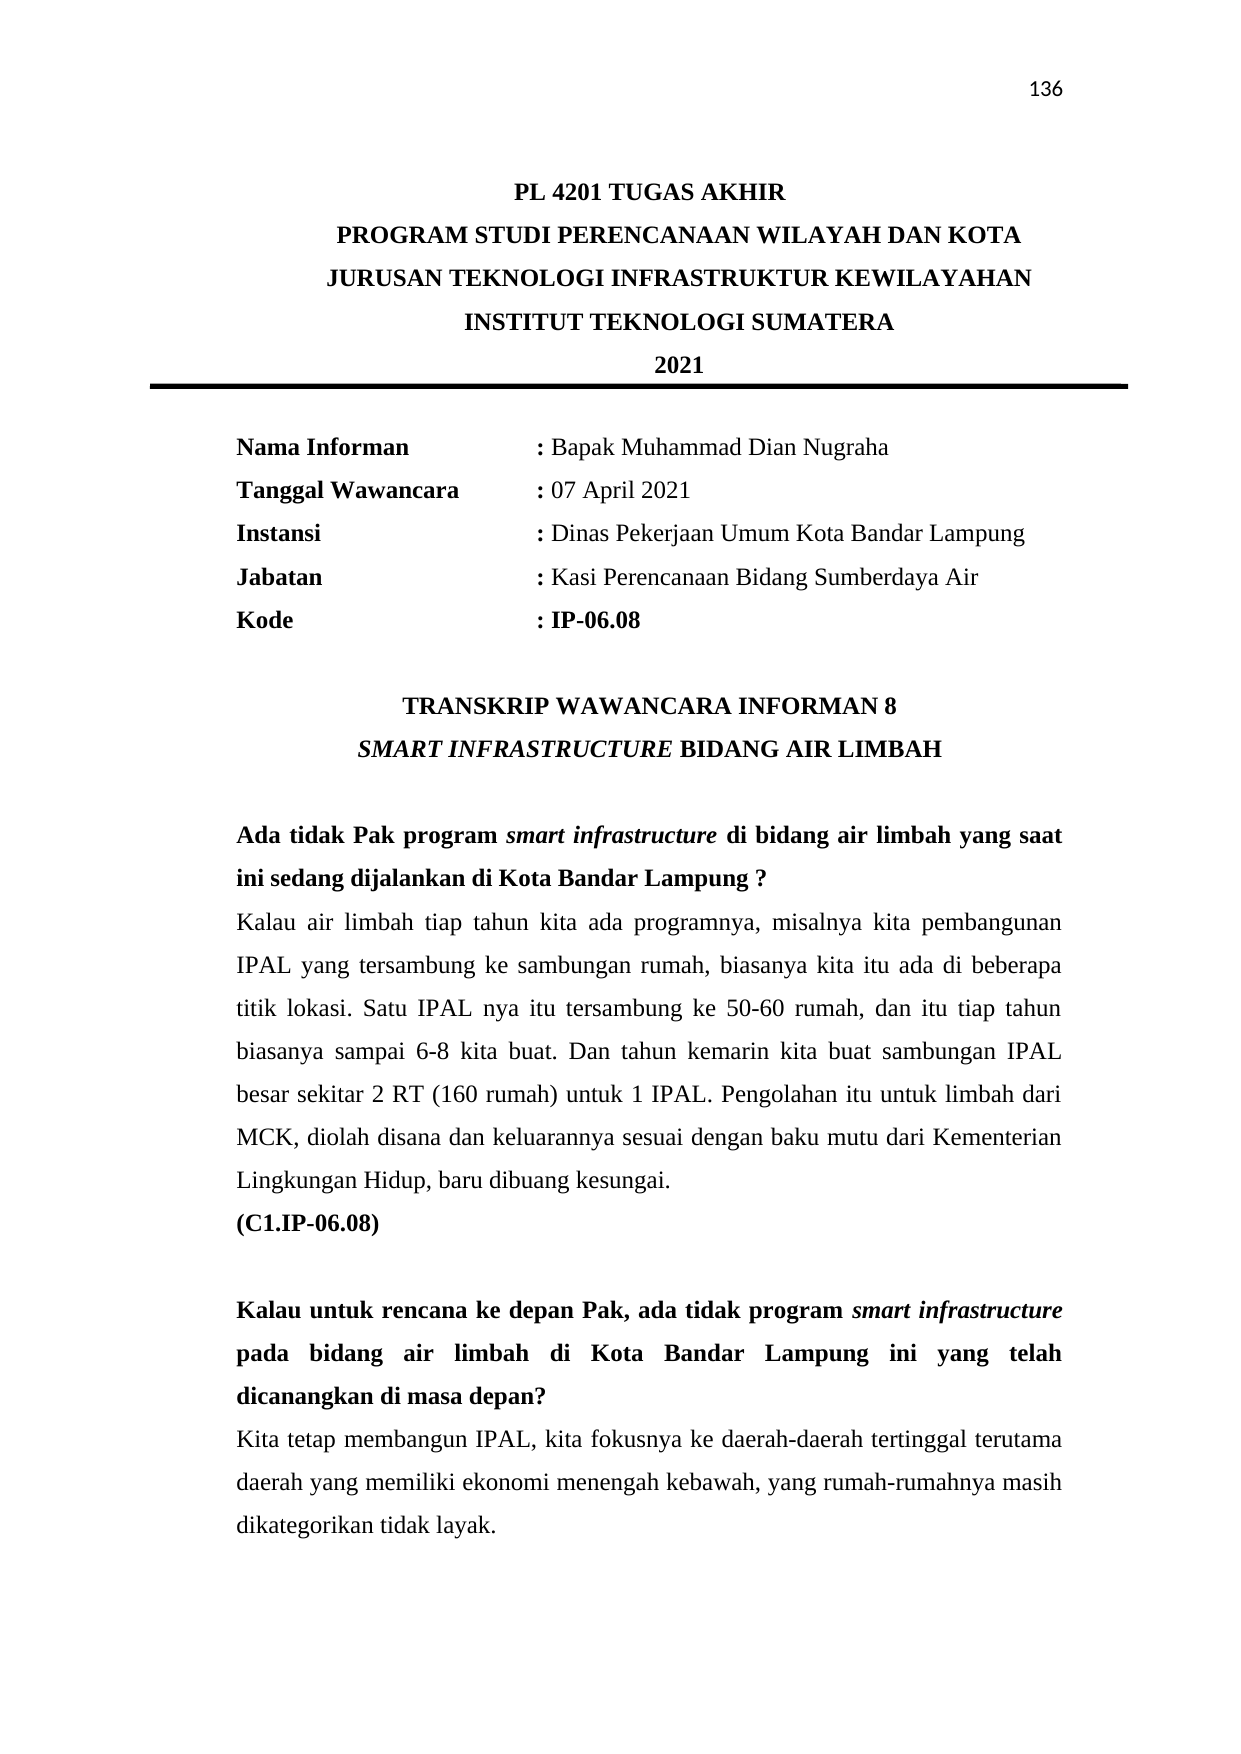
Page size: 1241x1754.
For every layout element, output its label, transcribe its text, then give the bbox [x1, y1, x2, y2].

text Kita tetap membangun IPAL, kita fokusnya ke daerah-daerah tertinggal terutama daerah yang memiliki ekonomi menengah kebawah, yang rumah-rumahnya masih dikategorikan tidak layak. [236, 1424, 1063, 1539]
text Ada tidak Pak program smart infrastructure di bidang air limbah yang saat ini sedang dijalankan di Kota Bandar Lampung ? [236, 820, 1063, 892]
text Tanggal Wawancara : 07 April 2021 [236, 475, 1063, 504]
text SMART INFRASTRUCTURE BIDANG AIR LIMBAH [236, 734, 1063, 763]
text Kode : IP-06.08 [236, 605, 1063, 633]
text Instansi : Dinas Pekerjaan Umum Kota Bandar Lampung [236, 518, 1063, 547]
text INSTITUT TEKNOLOGI SUMATERA [295, 307, 1063, 335]
text Jabatan : Kasi Perencanaan Bidang Sumberdaya Air [236, 562, 1063, 590]
text Kalau untuk rencana ke depan Pak, ada tidak program smart infrastructure pada bidang air limbah di Kota Bandar Lampung ini yang telah dicanangkan di masa depan? [236, 1295, 1063, 1410]
text Kalau air limbah tiap tahun kita ada programnya, misalnya kita pembangunan IPAL yang tersambung ke sambungan rumah, biasanya kita itu ada di beberapa titik lokasi. Satu IPAL nya itu tersambung ke 50-60 rumah, dan itu tiap tahun biasanya sampai 6-8 kita buat. Dan tahun kemarin kita buat sambungan IPAL besar sekitar 2 RT (160 rumah) untuk 1 IPAL. Pengolahan itu untuk limbah dari MCK, diolah disana dan keluarannya sesuai dengan baku mutu dari Kementerian Lingkungan Hidup, baru dibuang kesungai. [236, 907, 1063, 1194]
text PL 4201 TUGAS AKHIR [236, 177, 1063, 206]
text TRANSKRIP WAWANCARA INFORMAN 8 [236, 691, 1063, 720]
text Nama Informan : Bapak Muhammad Dian Nugraha [236, 432, 1063, 461]
text 2021 [295, 350, 1063, 378]
text PROGRAM STUDI PERENCANAAN WILAYAH DAN KOTA [295, 220, 1063, 249]
text JURUSAN TEKNOLOGI INFRASTRUKTUR KEWILAYAHAN [295, 263, 1063, 292]
text (C1.IP-06.08) [236, 1208, 1063, 1237]
